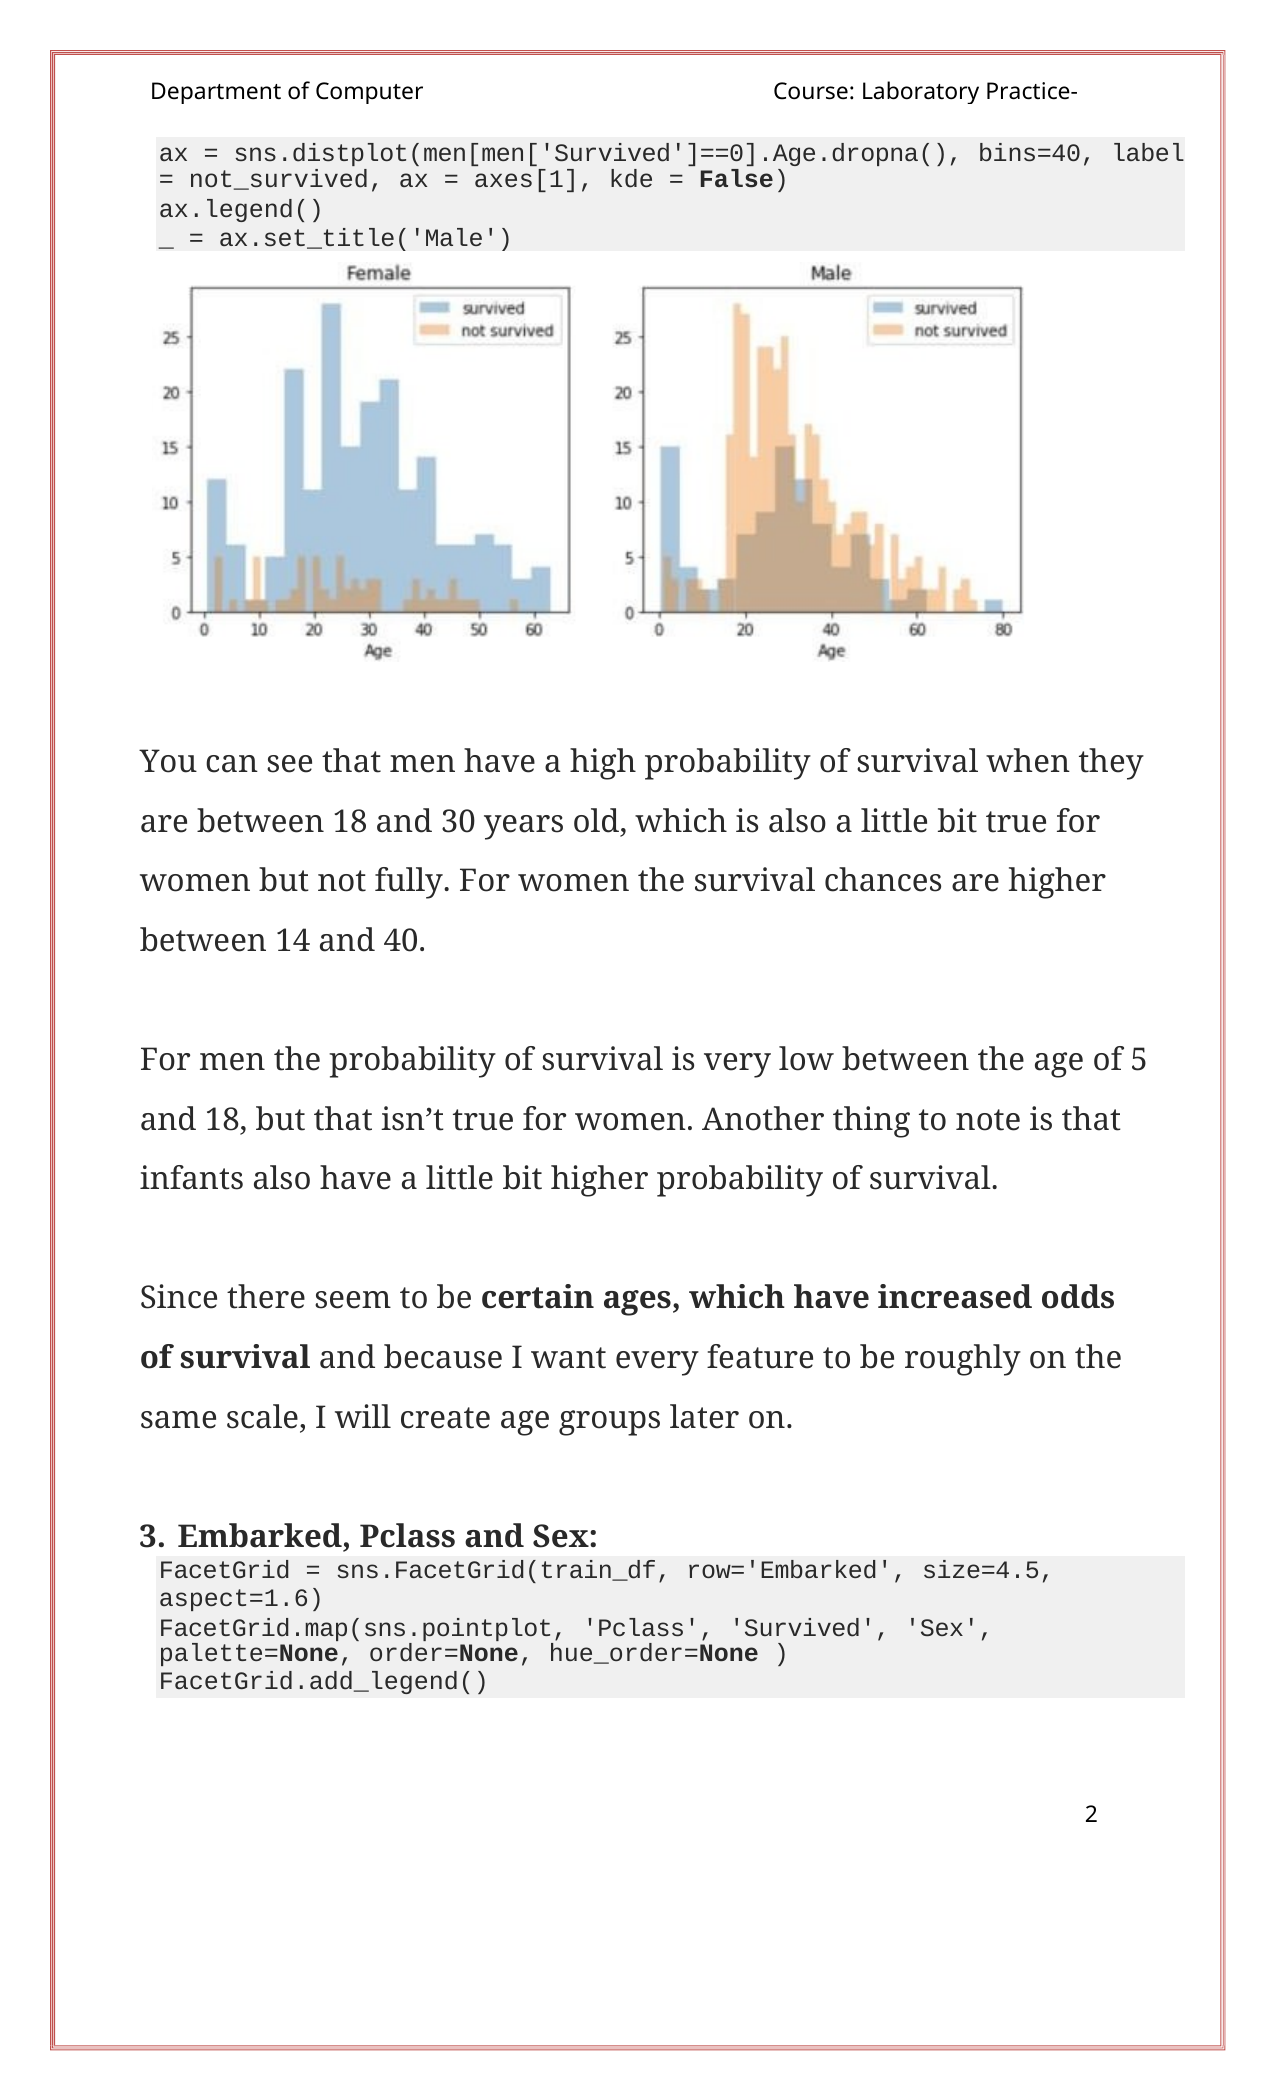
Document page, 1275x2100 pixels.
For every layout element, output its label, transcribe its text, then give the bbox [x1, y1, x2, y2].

text You can see that men have a high probability of survival when they are between 18 and 30 years old, which is also a little bit true for women but not fully. For women the survival chances are higher between 14 and 40. [139, 739, 1155, 960]
subtitle Embarked, Pclass and Sex: [139, 1513, 1244, 1556]
text For men the probability of survival is very low between the age of 5 and 18, but that isn’t true for women. Another thing to note is that infants also have a little bit higher probability of survival. [139, 1037, 1155, 1199]
text 2 [27, 1798, 1098, 1829]
text Since there seem to be certain ages, which have increased odds of survival and because I want every feature to be roughly on the same scale, I will create age groups later on. [139, 1276, 1155, 1437]
picture [152, 262, 1025, 662]
